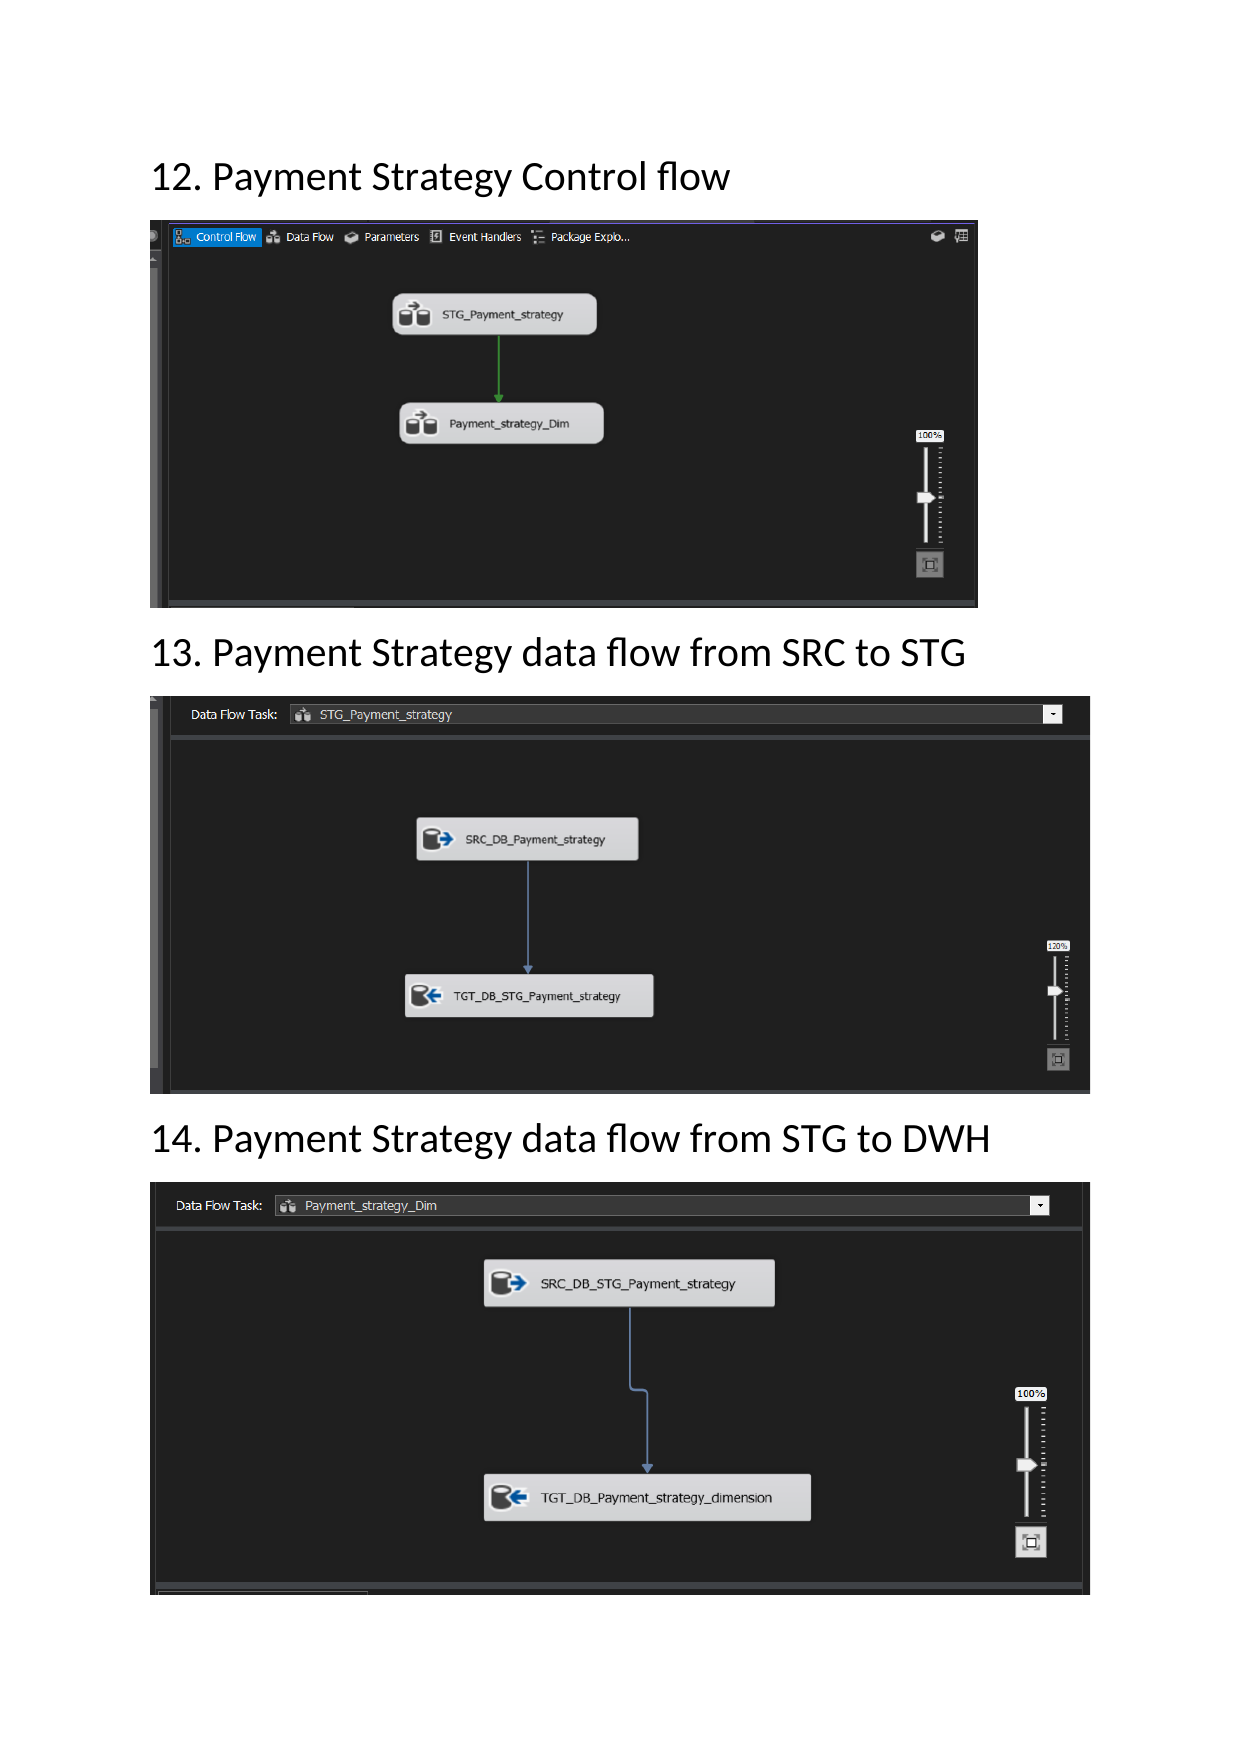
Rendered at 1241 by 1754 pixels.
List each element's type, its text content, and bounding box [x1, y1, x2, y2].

picture [150, 220, 978, 608]
text 14. Payment Strategy data flow from STG to DWH [150, 1112, 1090, 1162]
picture [150, 1182, 1091, 1595]
text 13. Payment Strategy data flow from SRC to STG [150, 626, 1090, 677]
picture [150, 696, 1091, 1094]
text 12. Payment Strategy Control flow [150, 150, 1090, 201]
